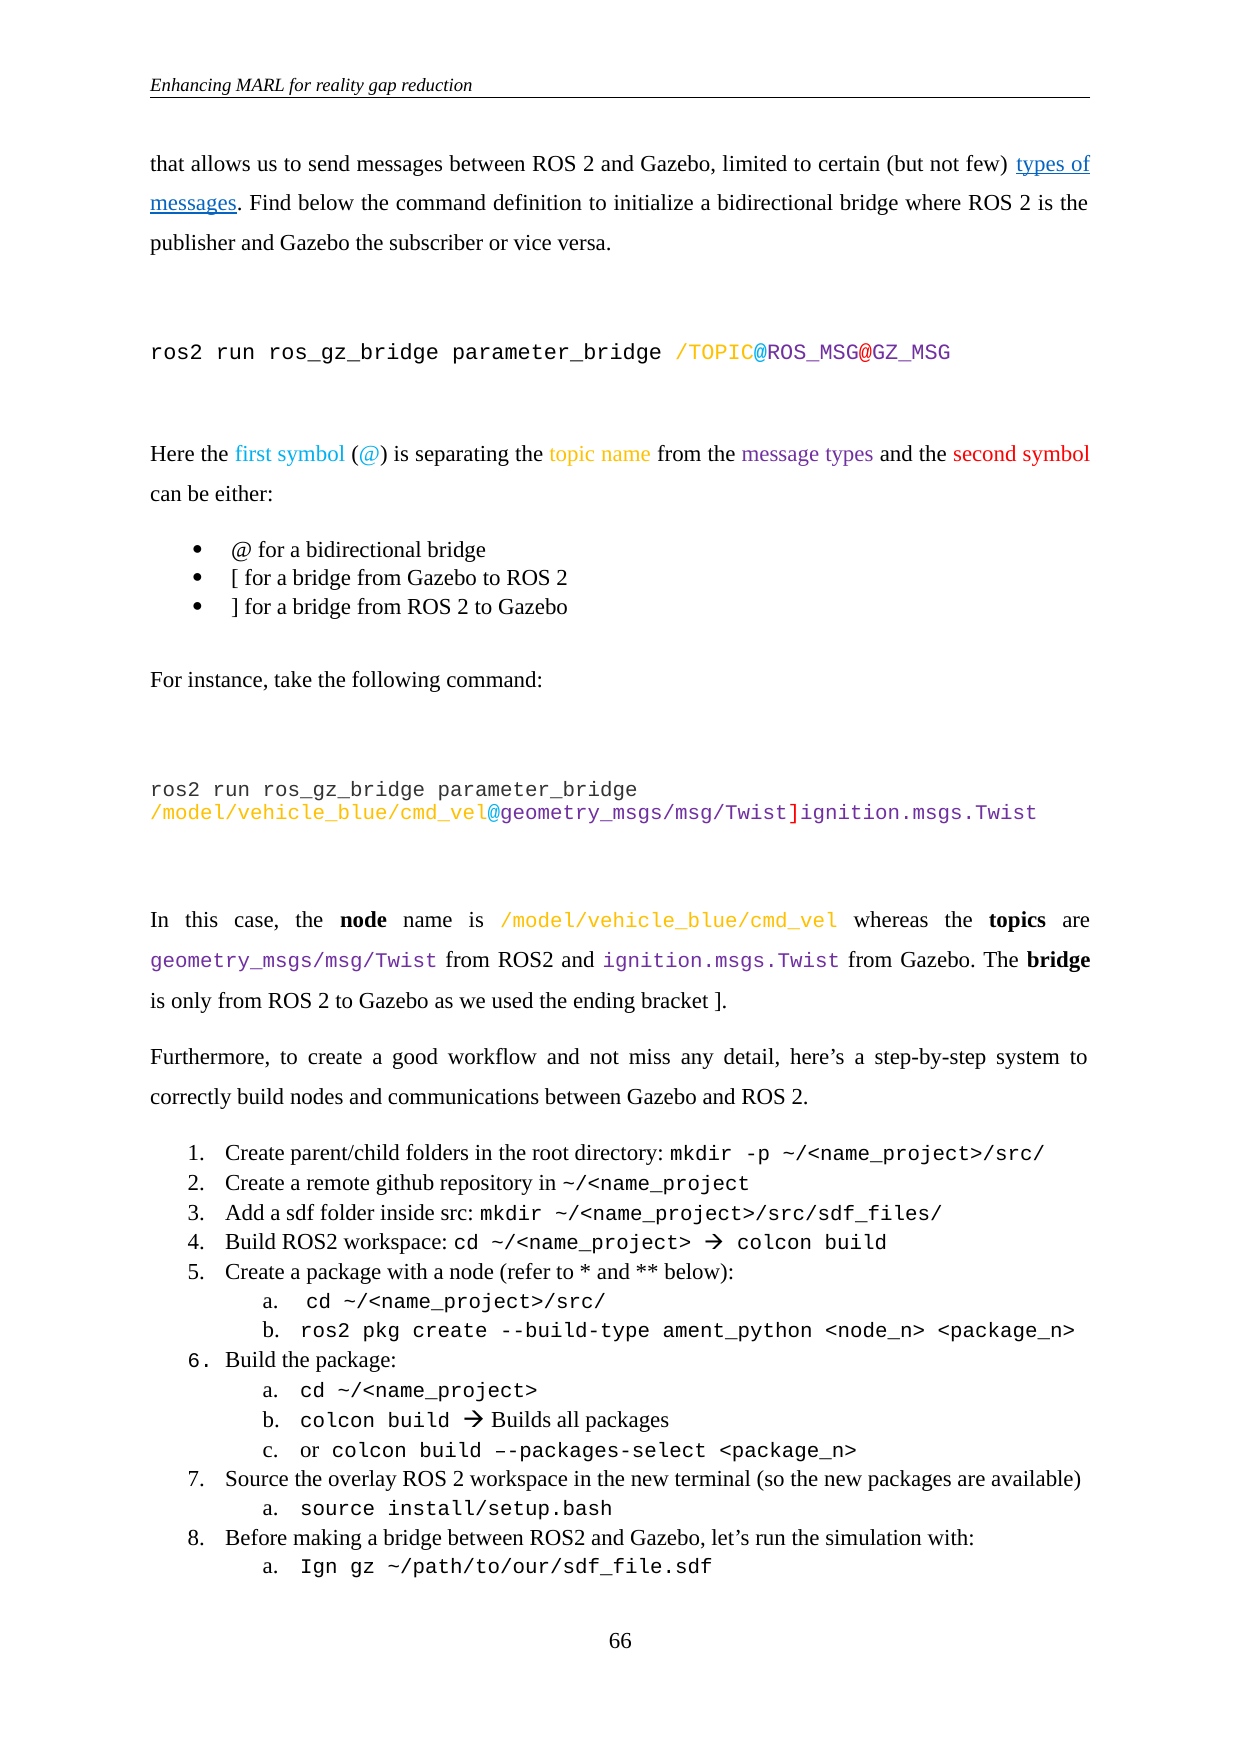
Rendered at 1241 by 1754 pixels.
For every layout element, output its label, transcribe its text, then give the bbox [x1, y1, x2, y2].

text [150, 150, 1090, 255]
text ros2 run ros_gz_bridge parameter_bridge /TOPIC@ROS_MSG@GZ_MSG [150, 341, 1090, 366]
list source install/setup.bash [262, 1494, 1090, 1521]
text In this case, the node name is /model/vehicle_blue/cmd_vel whereas the topics are geometry_msgs/msg/Twist from ROS2 and ignition.msgs.Twist from Gazebo. The bridge is only from ROS 2 to Gazebo as we used the ending bracket ]. [150, 906, 1090, 1014]
text For instance, take the following command: [150, 666, 1090, 693]
list or colcon build –-packages-select <package_n> [262, 1436, 1090, 1463]
text Here the first symbol (@) is separating the topic name from the message types and the second symbol can be either: [150, 440, 1090, 506]
list Ign gz ~/path/to/our/sdf_file.sdf [262, 1552, 1090, 1580]
list Add a sdf folder inside src: mkdir ~/<name_project>/src/sdf_files/ [187, 1199, 1090, 1226]
list Source the overlay ROS 2 workspace in the new terminal (so the new packages are available) [187, 1465, 1090, 1492]
text Furthermore, to create a good workflow and not miss any detail, here’s a step-by-step system to correctly build nodes and communications between Gazebo and ROS 2. [150, 1043, 1090, 1109]
list Build ROS2 workspace: cd ~/<name_project> colcon build [187, 1228, 1090, 1256]
text ros2 run ros_gz_bridge parameter_bridge /model/vehicle_blue/cmd_vel@geometry_msgs/msg/Twist]ignition.msgs.Twist [150, 779, 1090, 826]
list Create parent/child folders in the root directory: mkdir -p ~/<name_project>/src/ [187, 1139, 1090, 1167]
list Build the package: [187, 1346, 1090, 1374]
list @ for a bidirectional bridge [193, 536, 1090, 562]
list ] for a bridge from ROS 2 to Gazebo [193, 593, 1090, 619]
list Before making a bridge between ROS2 and Gazebo, let’s run the simulation with: [187, 1524, 1090, 1550]
list ros2 pkg create --build-type ament_python <node_n> <package_n> [262, 1316, 1090, 1344]
list colcon build Builds all packages [262, 1406, 1090, 1433]
list cd ~/<name_project>/src/ [262, 1287, 1090, 1314]
list cd ~/<name_project> [262, 1376, 1090, 1404]
list [ for a bridge from Gazebo to ROS 2 [193, 564, 1090, 591]
list Create a package with a node (refer to * and ** below): [187, 1258, 1090, 1284]
list Create a remote github repository in ~/<name_project [187, 1169, 1090, 1196]
